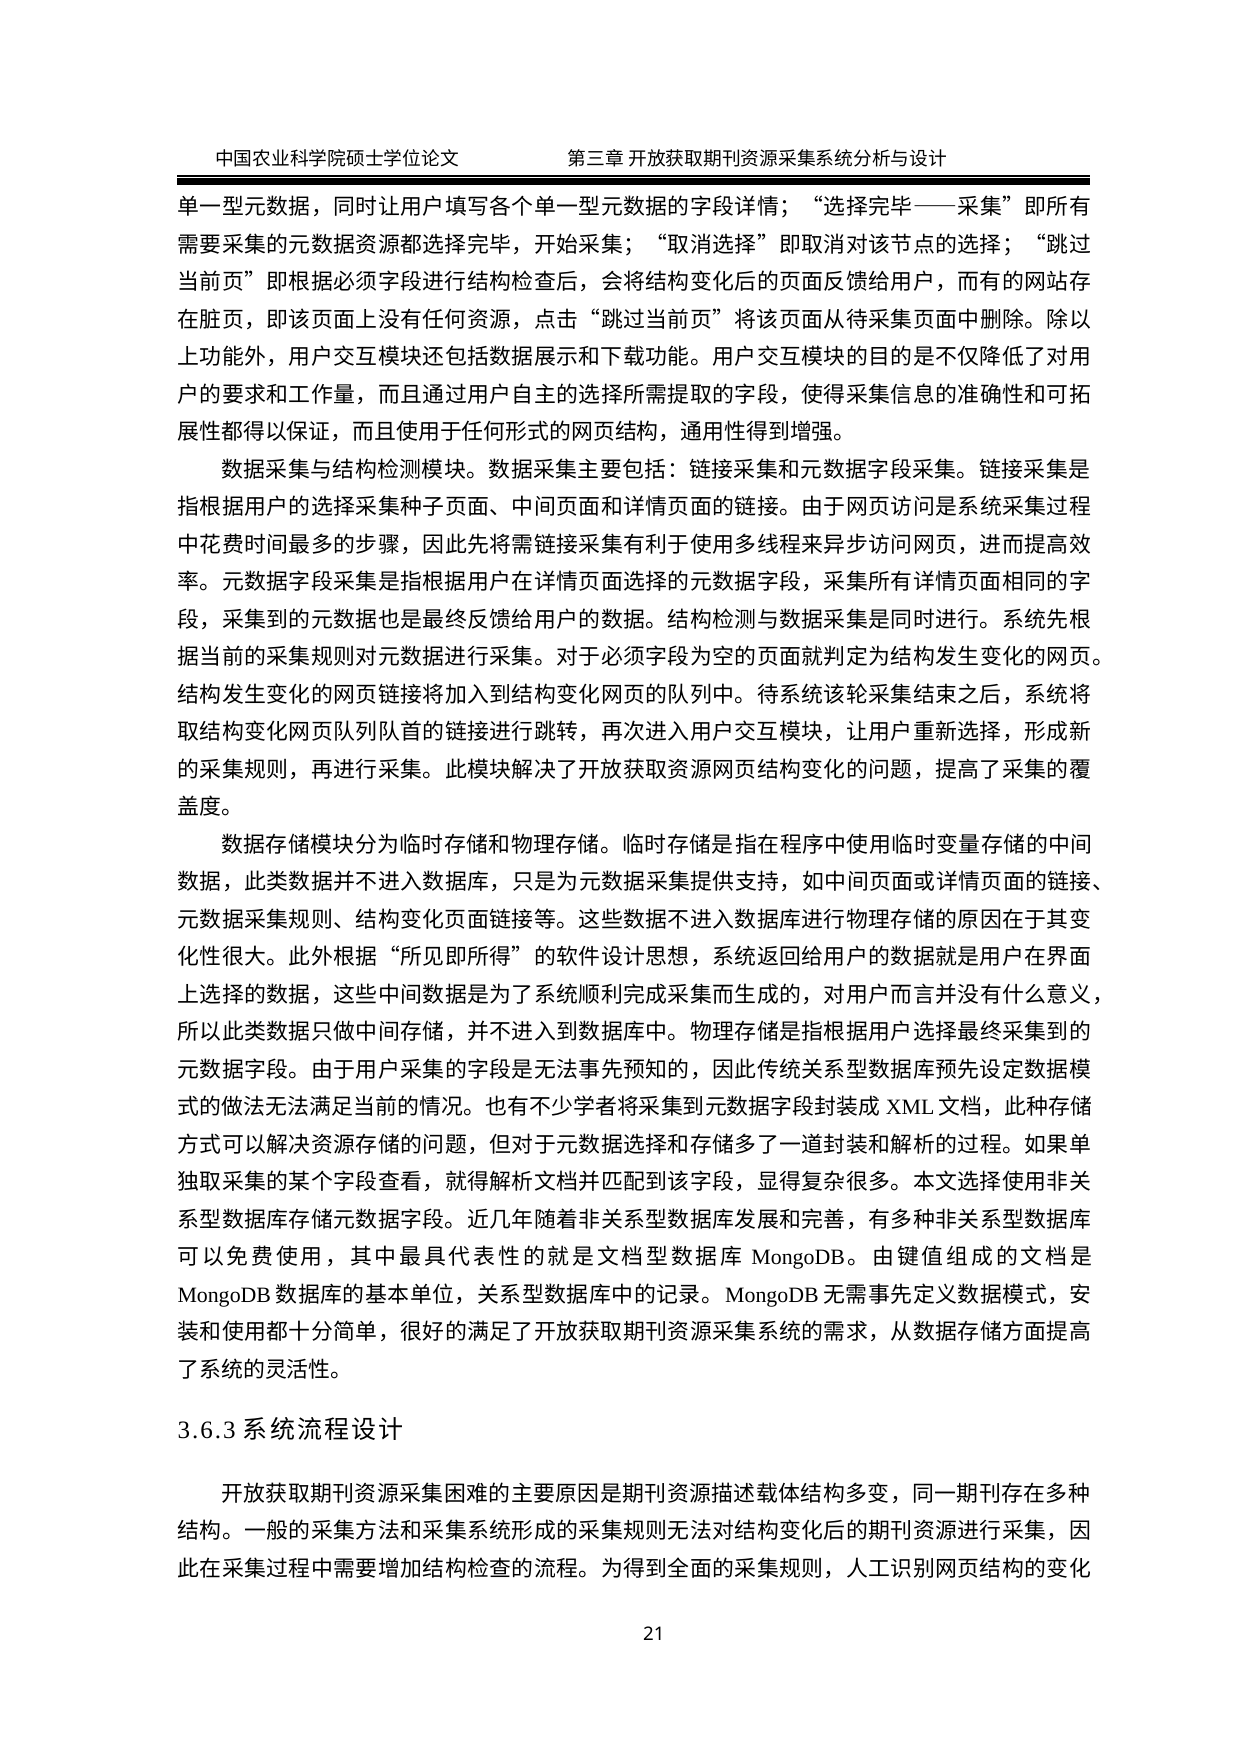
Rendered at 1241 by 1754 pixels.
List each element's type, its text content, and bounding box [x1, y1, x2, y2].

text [177, 1471, 1092, 1583]
subtitle 3.6.3系统流程设计 [177, 1410, 1092, 1446]
text 数据存储模块分为临时存储和物理存储。临时存储是指在程序中使用临时变量存储的中间数据，此类数据并不进入数据库，只是为元数据采集提供支持，如中间页面或详情页面的链接、元数据采集规则、结构变化页面链接等。这些数据不进入数据库进行物理存储的原因在于其变化性很大。此外根据“所见即所得”的软件设计思想，系统返回给用户的数据就是用户在界面上选择的数据，这些中间数据是为了系统顺利完成采集而生成的，对用户而言并没有什么意义，所以此类数据只做中间存储，并不进入到数据库中。物理存储是指根据用户选择最终采集到的元数据字段。由于用户采集的字段是无法事先预知的，因此传统关系型数据库预先设定数据模式的做法无法满足当前的情况。也有不少学者将采集到元数据字段封装成XML文档，此种存储方式可以解决资源存储的问题，但对于元数据选择和存储多了一道封装和解析的过程。如果单独取采集的某个字段查看，就得解析文档并匹配到该字段，显得复杂很多。本文选择使用非关系型数据库存储元数据字段。近几年随着非关系型数据库发展和完善，有多种非关系型数据库可以免费使用，其中最具代表性的就是文档型数据库MongoDB。由键值组成的文档是MongoDB数据库的基本单位，关系型数据库中的记录。MongoDB无需事先定义数据模式，安装和使用都十分简单，很好的满足了开放获取期刊资源采集系统的需求，从数据存储方面提高了系统的灵活性。 [177, 822, 1092, 1385]
text 数据采集与结构检测模块。数据采集主要包括：链接采集和元数据字段采集。链接采集是指根据用户的选择采集种子页面、中间页面和详情页面的链接。由于网页访问是系统采集过程中花费时间最多的步骤，因此先将需链接采集有利于使用多线程来异步访问网页，进而提高效率。元数据字段采集是指根据用户在详情页面选择的元数据字段，采集所有详情页面相同的字段，采集到的元数据也是最终反馈给用户的数据。结构检测与数据采集是同时进行。系统先根据当前的采集规则对元数据进行采集。对于必须字段为空的页面就判定为结构发生变化的网页。结构发生变化的网页链接将加入到结构变化网页的队列中。待系统该轮采集结束之后，系统将取结构变化网页队列队首的链接进行跳转，再次进入用户交互模块，让用户重新选择，形成新的采集规则，再进行采集。此模块解决了开放获取资源网页结构变化的问题，提高了采集的覆盖度。 [177, 447, 1092, 822]
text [177, 185, 1092, 447]
